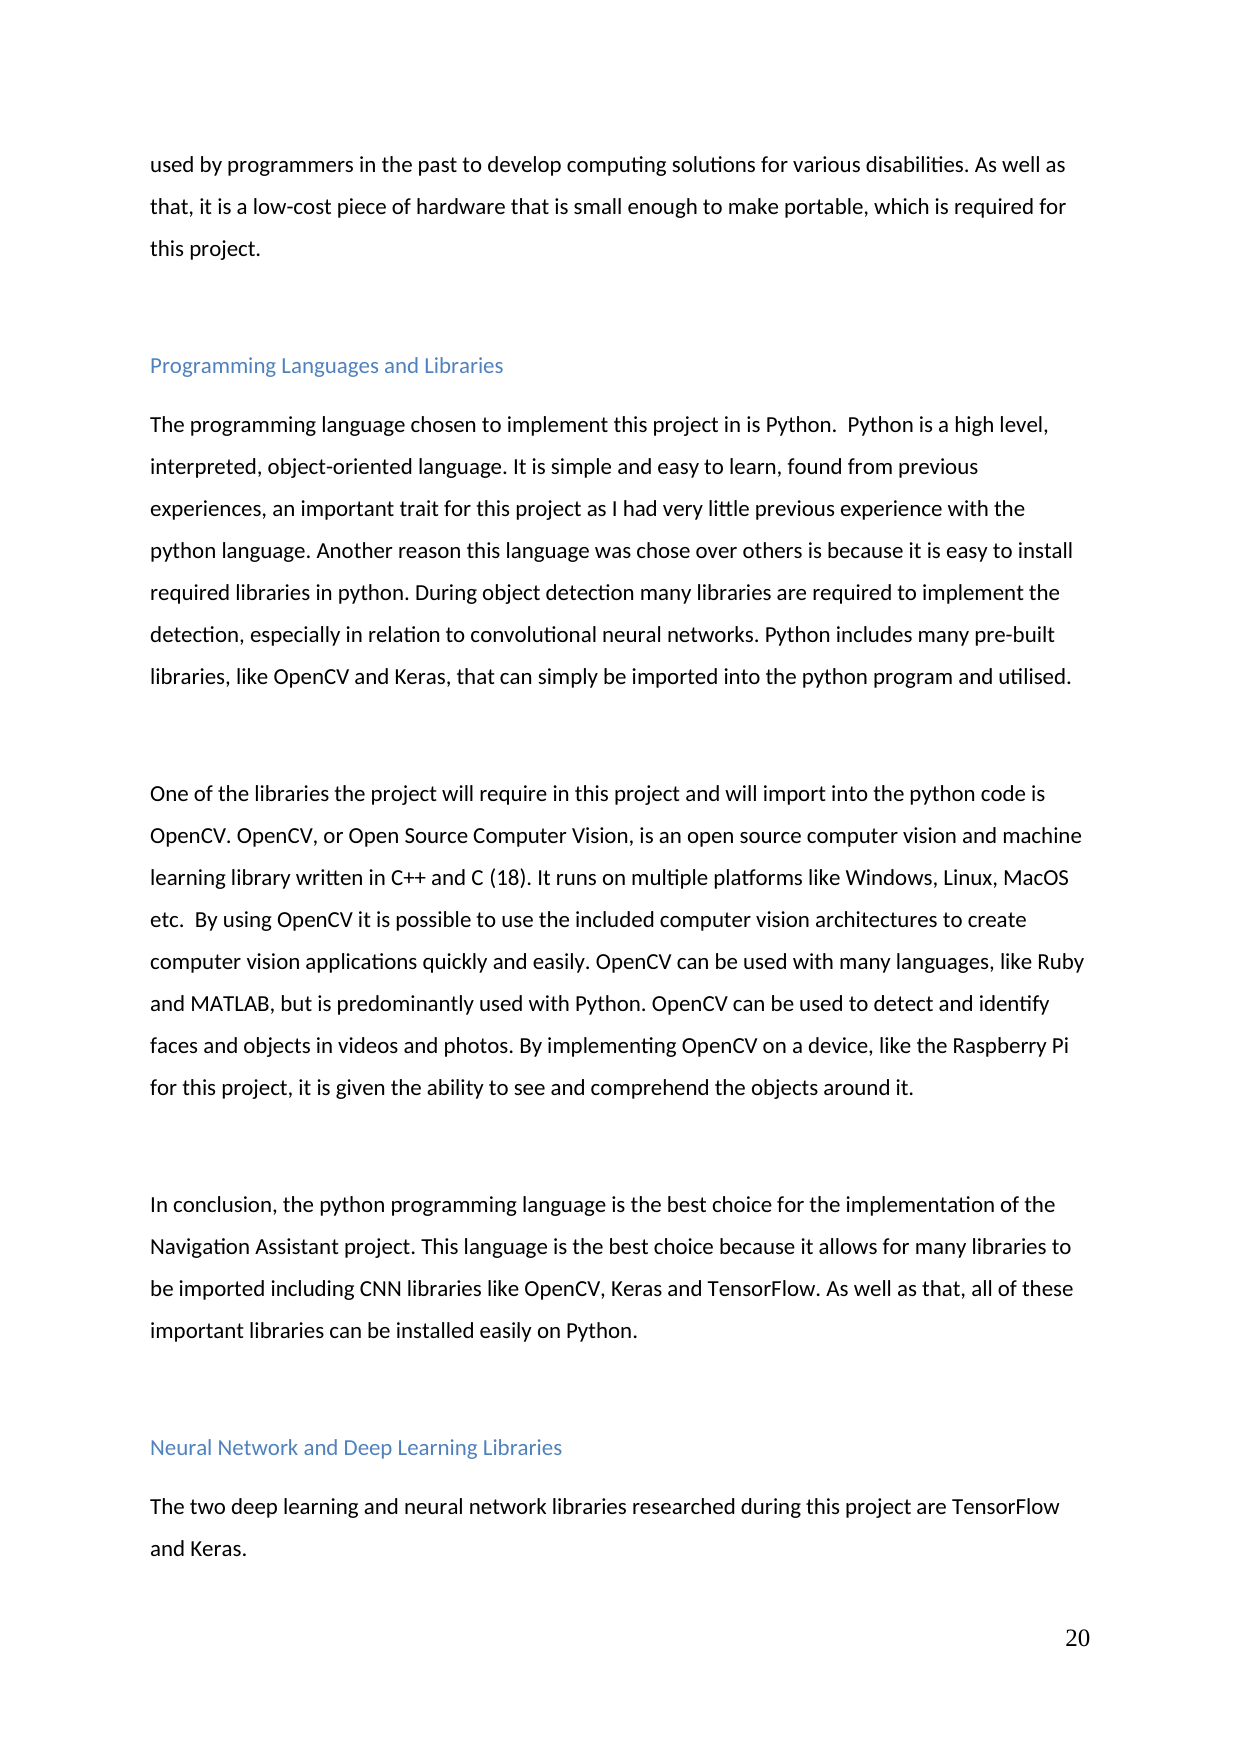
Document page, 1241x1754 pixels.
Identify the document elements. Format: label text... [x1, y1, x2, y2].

text Neural Network and Deep Learning Libraries [150, 1433, 1090, 1461]
text The programming language chosen to implement this project in is Python. Python is a high level, interpreted, object-oriented language. It is simple and easy to learn, found from previous experiences, an important trait for this project as I had very little previous experience with the python language. Another reason this language was chose over others is because it is easy to install required libraries in python. During object detection many libraries are required to implement the detection, especially in relation to convolutional neural networks. Python includes many pre-built libraries, like OpenCV and Keras, that can simply be imported into the python program and utilised. [150, 410, 1090, 690]
text The two deep learning and neural network libraries researched during this project are TensorFlow and Keras. [150, 1492, 1090, 1562]
text In conclusion, the python programming language is the best choice for the implementation of the Navigation Assistant project. This language is the best choice because it allows for many libraries to be imported including CNN libraries like OpenCV, Keras and TensorFlow. As well as that, all of these important libraries can be installed easily on Python. [150, 1190, 1090, 1344]
text One of the libraries the project will require in this project and will import into the python code is OpenCV. OpenCV, or Open Source Computer Vision, is an open source computer vision and machine learning library written in C++ and C (18). It runs on multiple platforms like Windows, Linux, MacOS etc. By using OpenCV it is possible to use the included computer vision architectures to create computer vision applications quickly and easily. OpenCV can be used with many languages, like Ruby and MATLAB, but is predominantly used with Python. OpenCV can be used to detect and identify faces and objects in videos and photos. By implementing OpenCV on a device, like the Raspberry Pi for this project, it is given the ability to see and comprehend the objects around it. [150, 779, 1090, 1101]
text Programming Languages and Libraries [150, 351, 1090, 379]
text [150, 150, 1090, 262]
